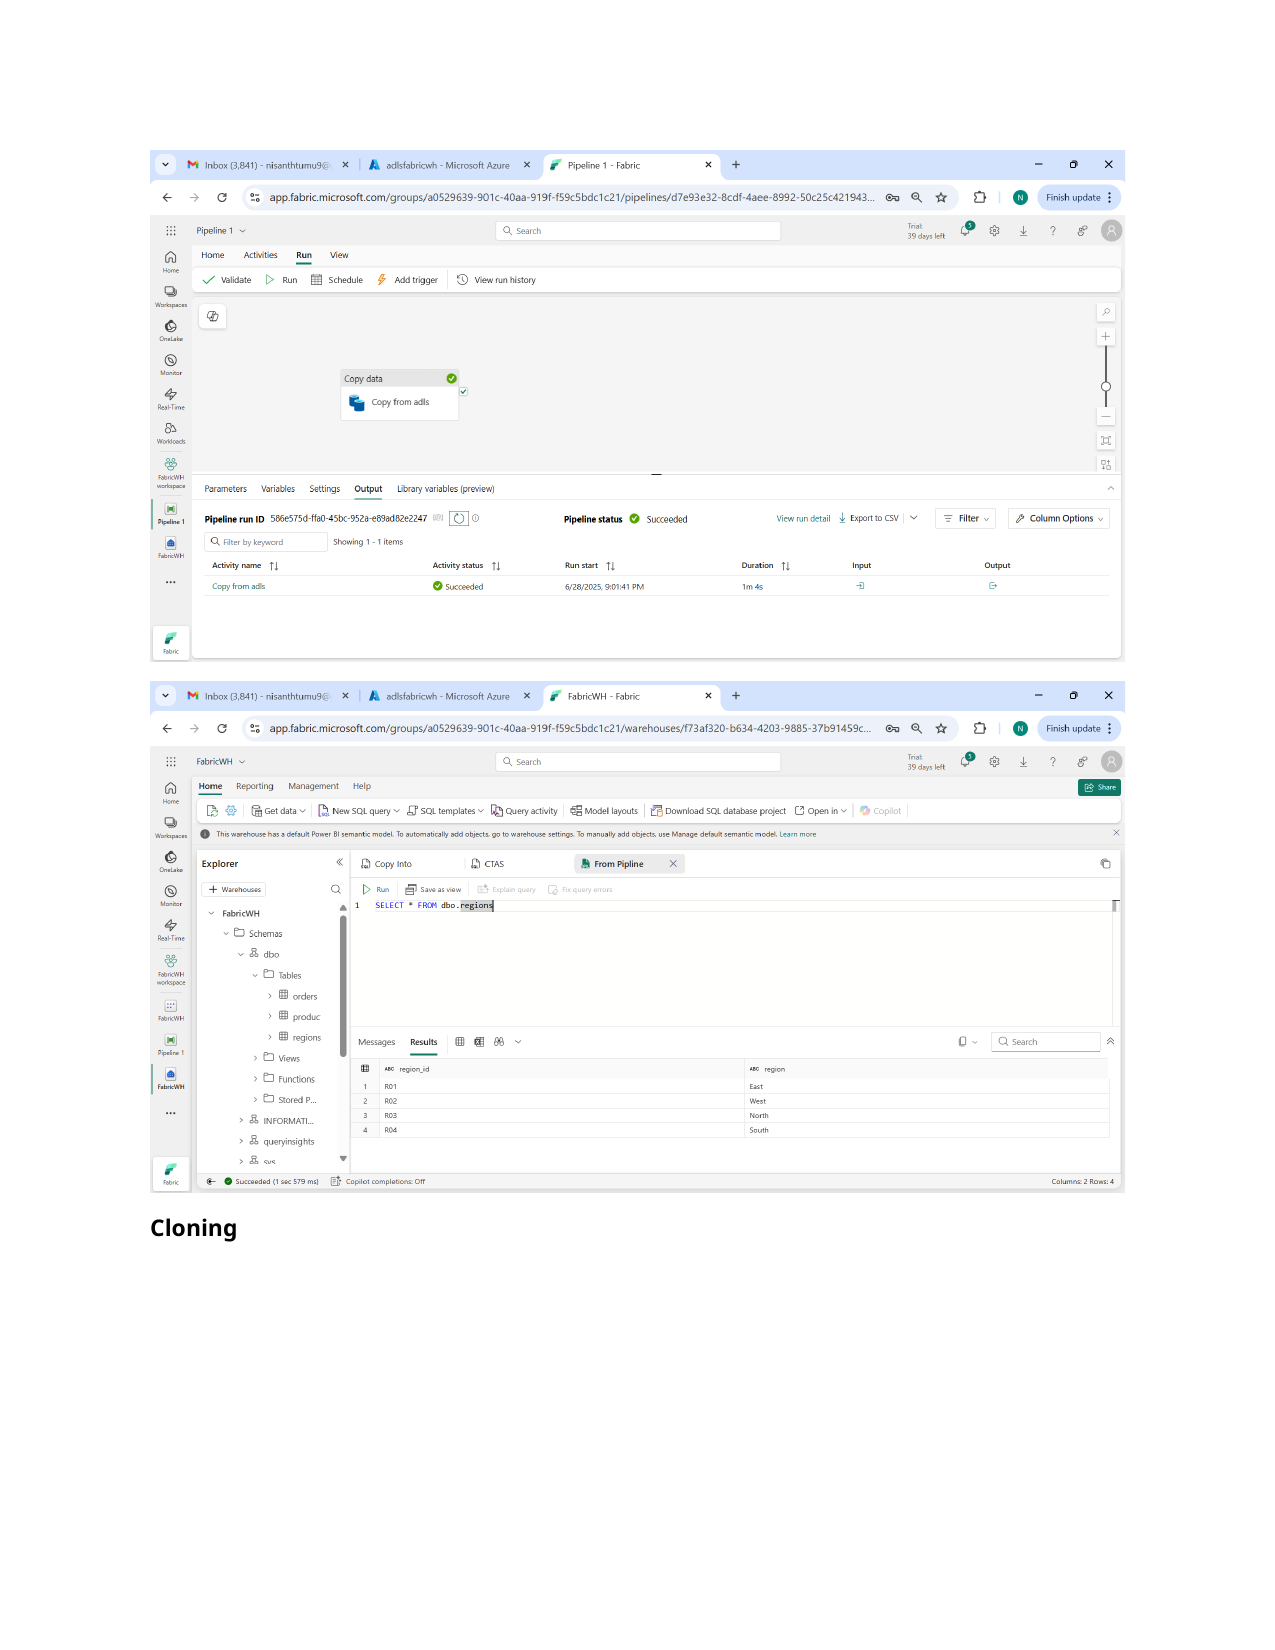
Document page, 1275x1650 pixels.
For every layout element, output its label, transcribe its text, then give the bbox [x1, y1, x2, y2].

picture [150, 681, 1125, 1193]
text Cloning [150, 1212, 1125, 1243]
picture [150, 150, 1125, 662]
